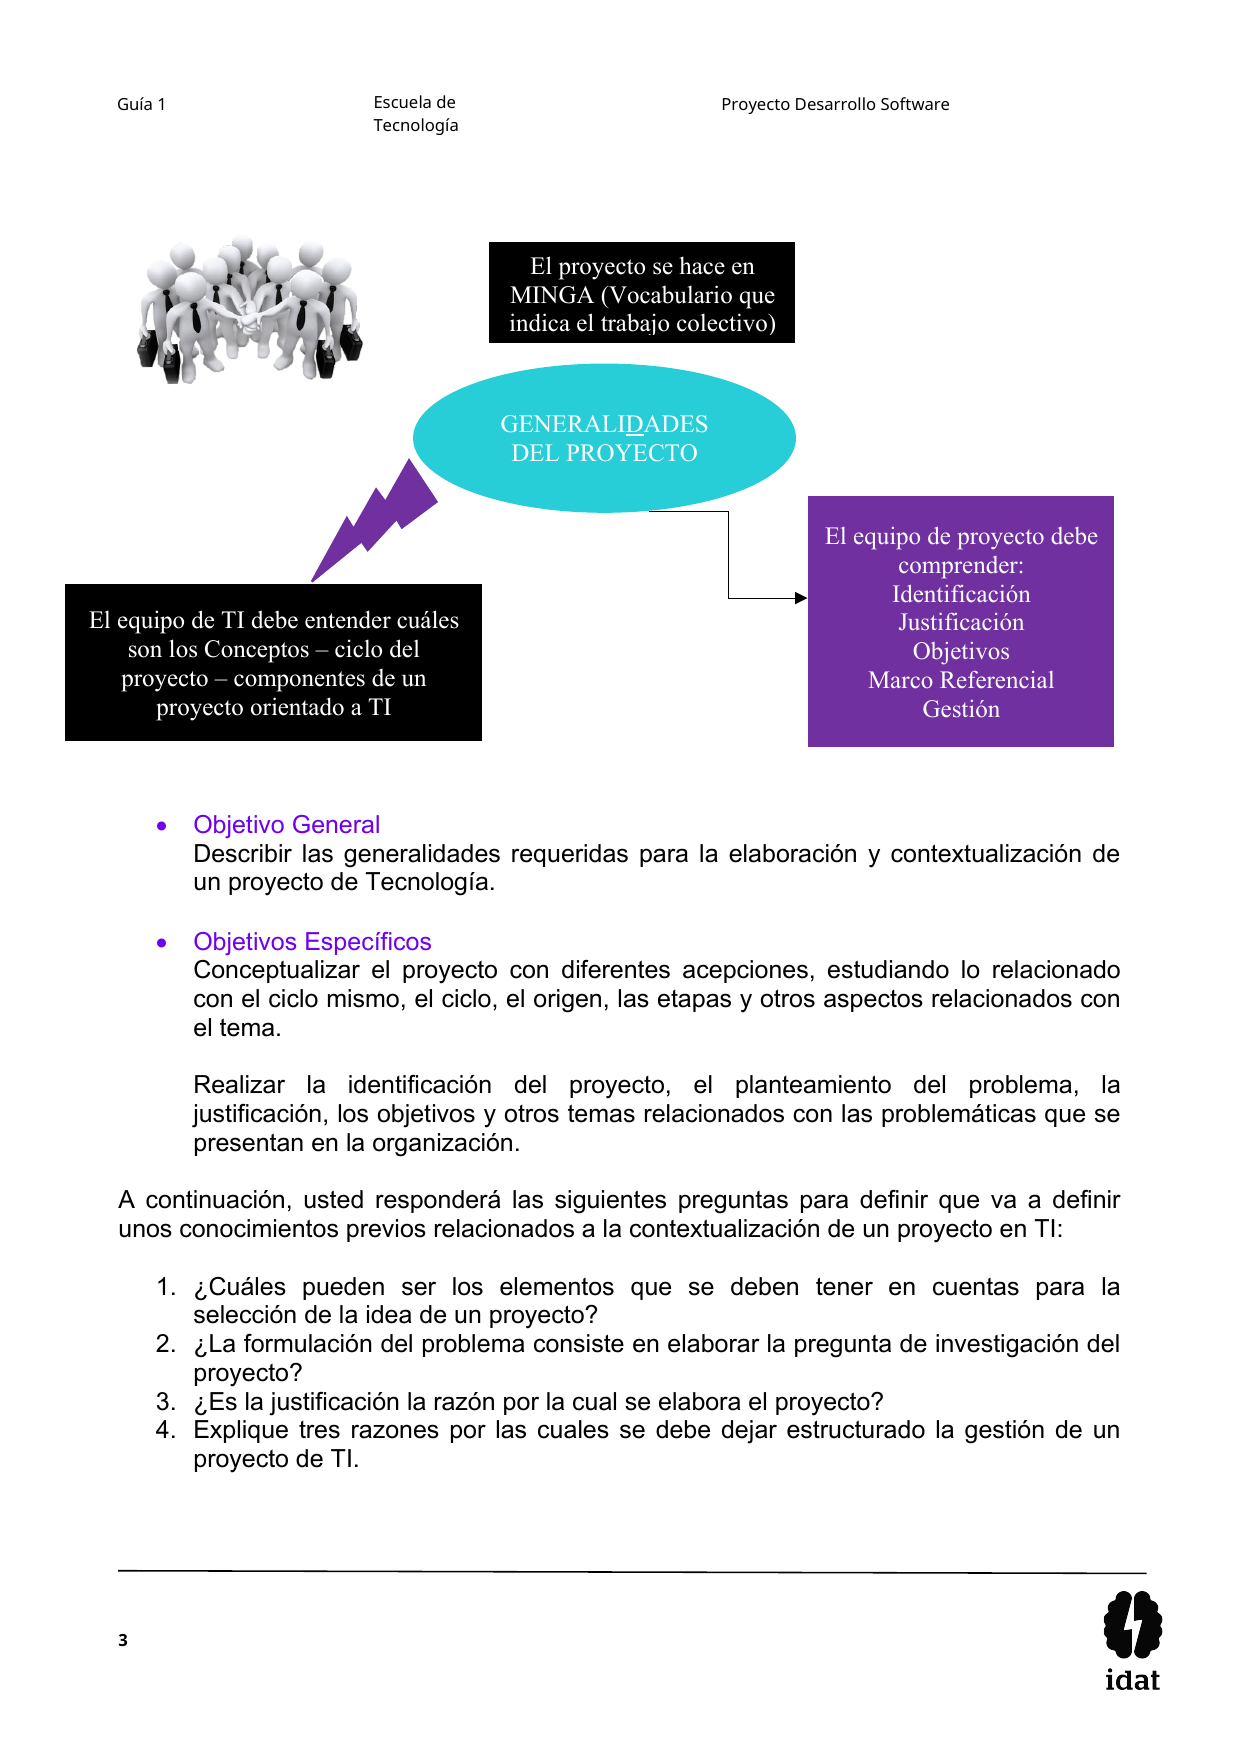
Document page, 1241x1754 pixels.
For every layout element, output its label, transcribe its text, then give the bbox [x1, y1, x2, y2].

list ¿La formulación del problema consiste en elaborar la pregunta de investigación del proyecto? [156, 1329, 1122, 1387]
list Describir las generalidades requeridas para la elaboración y contextualización de un proyecto de Tecnología. [193, 839, 1122, 896]
picture [1103, 1591, 1163, 1690]
list Objetivo General [156, 808, 1122, 839]
list ¿Cuáles pueden ser los elementos que se deben tener en cuentas para la selección de la idea de un proyecto? [156, 1272, 1122, 1329]
list Objetivos Específicos [156, 925, 1122, 956]
list ¿Es la justificación la razón por la cual se elabora el proyecto? [156, 1387, 1122, 1416]
list Conceptualizar el proyecto con diferentes acepciones, estudiando lo relacionado con el ciclo mismo, el ciclo, el origen, las etapas y otros aspectos relacionados con el tema. [193, 956, 1122, 1042]
text A continuación, usted responderá las siguientes preguntas para definir que va a definir unos conocimientos previos relacionados a la contextualización de un proyecto en TI: [118, 1186, 1122, 1243]
list Explique tres razones por las cuales se debe dejar estructurado la gestión de un proyecto de TI. [156, 1416, 1122, 1473]
list Realizar la identificación del proyecto, el planteamiento del problema, la justificación, los objetivos y otros temas relacionados con las problemáticas que se presentan en la organización. [193, 1071, 1122, 1157]
picture [118, 217, 374, 406]
